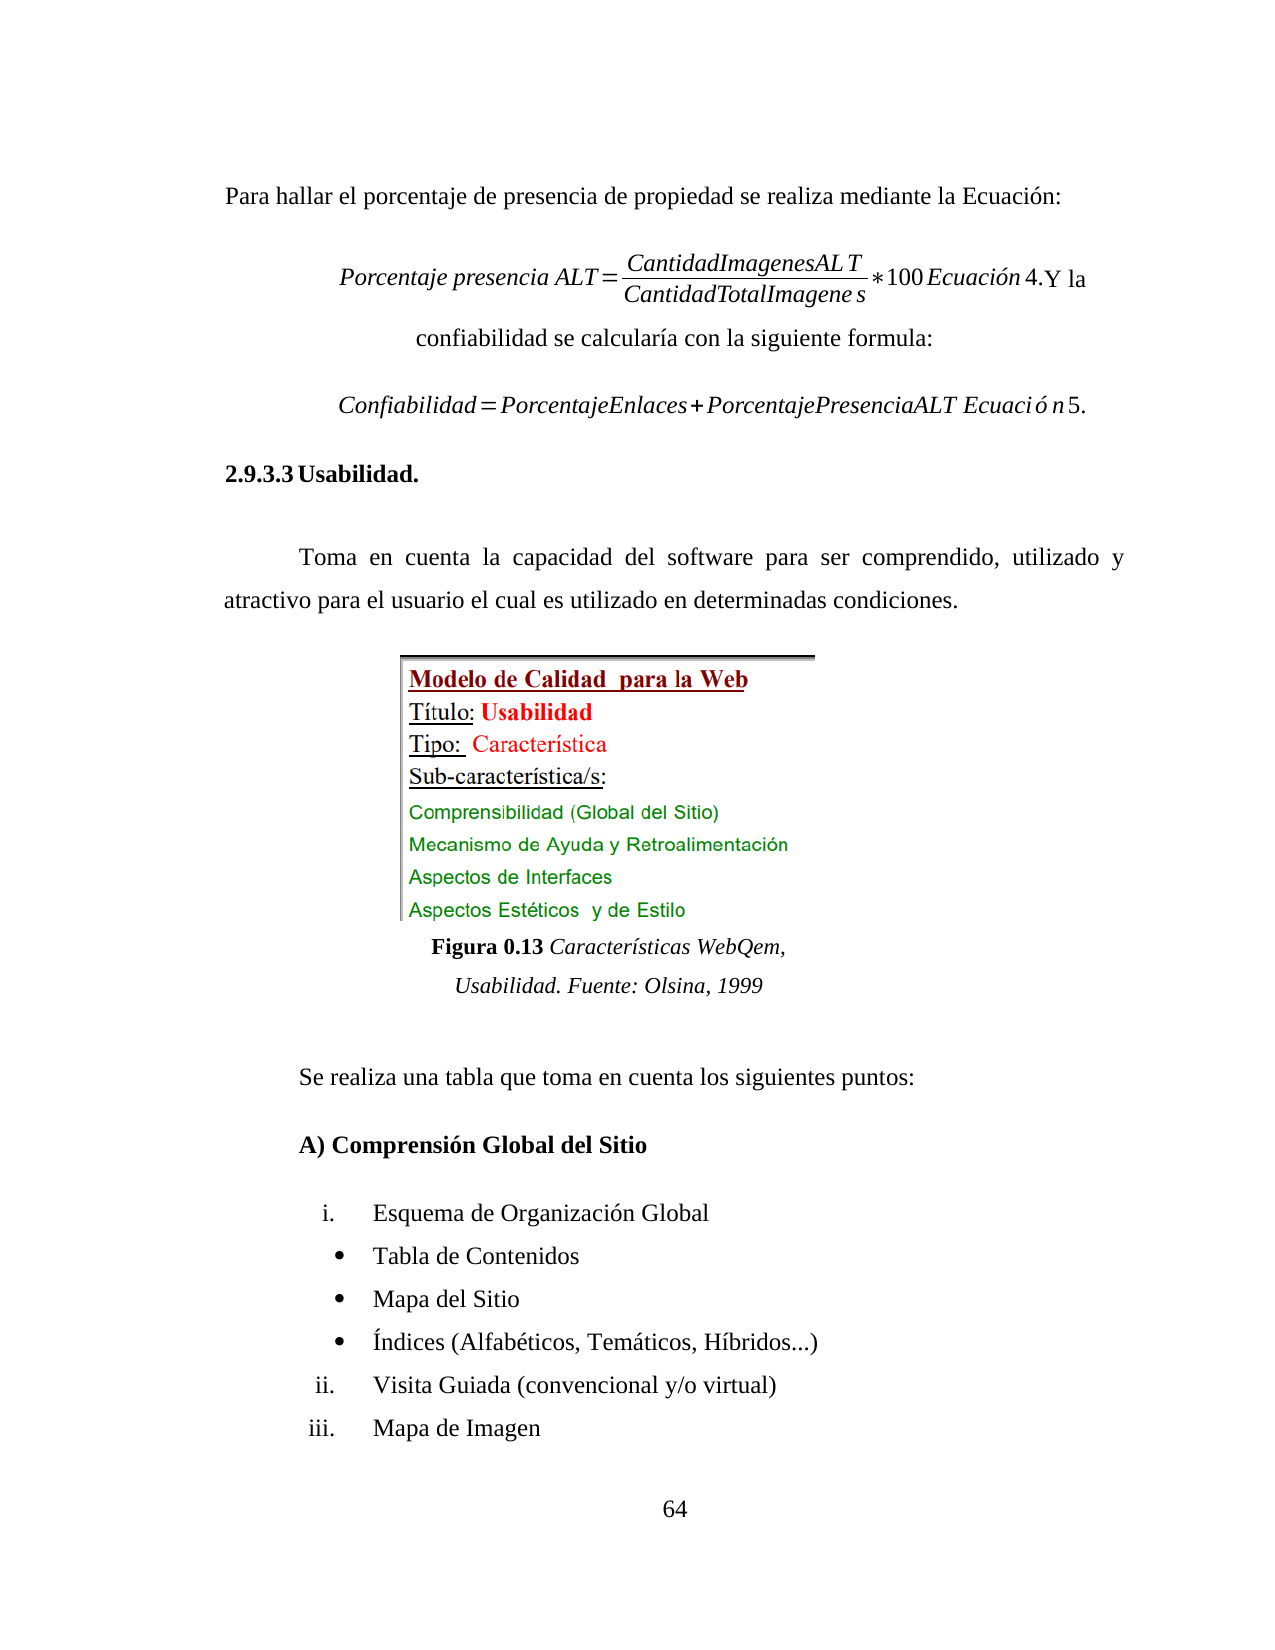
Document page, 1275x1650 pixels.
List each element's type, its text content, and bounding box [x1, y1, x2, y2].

list Visita Guiada (convencional y/o virtual) [335, 1370, 1125, 1399]
list Mapa de Imagen [335, 1413, 1125, 1442]
text Y la confiabilidad se calcularía con la siguiente formula: [224, 249, 1125, 352]
picture [399, 653, 814, 919]
text Para hallar el porcentaje de presencia de propiedad se realiza mediante la Ecuación: [150, 181, 1125, 210]
text Se realiza una tabla que toma en cuenta los siguientes puntos: [224, 1062, 1125, 1090]
list Mapa del Sitio [335, 1284, 1125, 1313]
list Esquema de Organización Global [335, 1198, 1125, 1227]
text Toma en cuenta la capacidad del software para ser comprendido, utilizado y atractivo para el usuario el cual es utilizado en determinadas condiciones. [224, 542, 1125, 613]
list Índices (Alfabéticos, Temáticos, Híbridos...) [335, 1327, 1125, 1356]
text A) Comprensión Global del Sitio [224, 1130, 1125, 1158]
subtitle Usabilidad. [150, 459, 1125, 488]
list Tabla de Contenidos [335, 1241, 1125, 1270]
